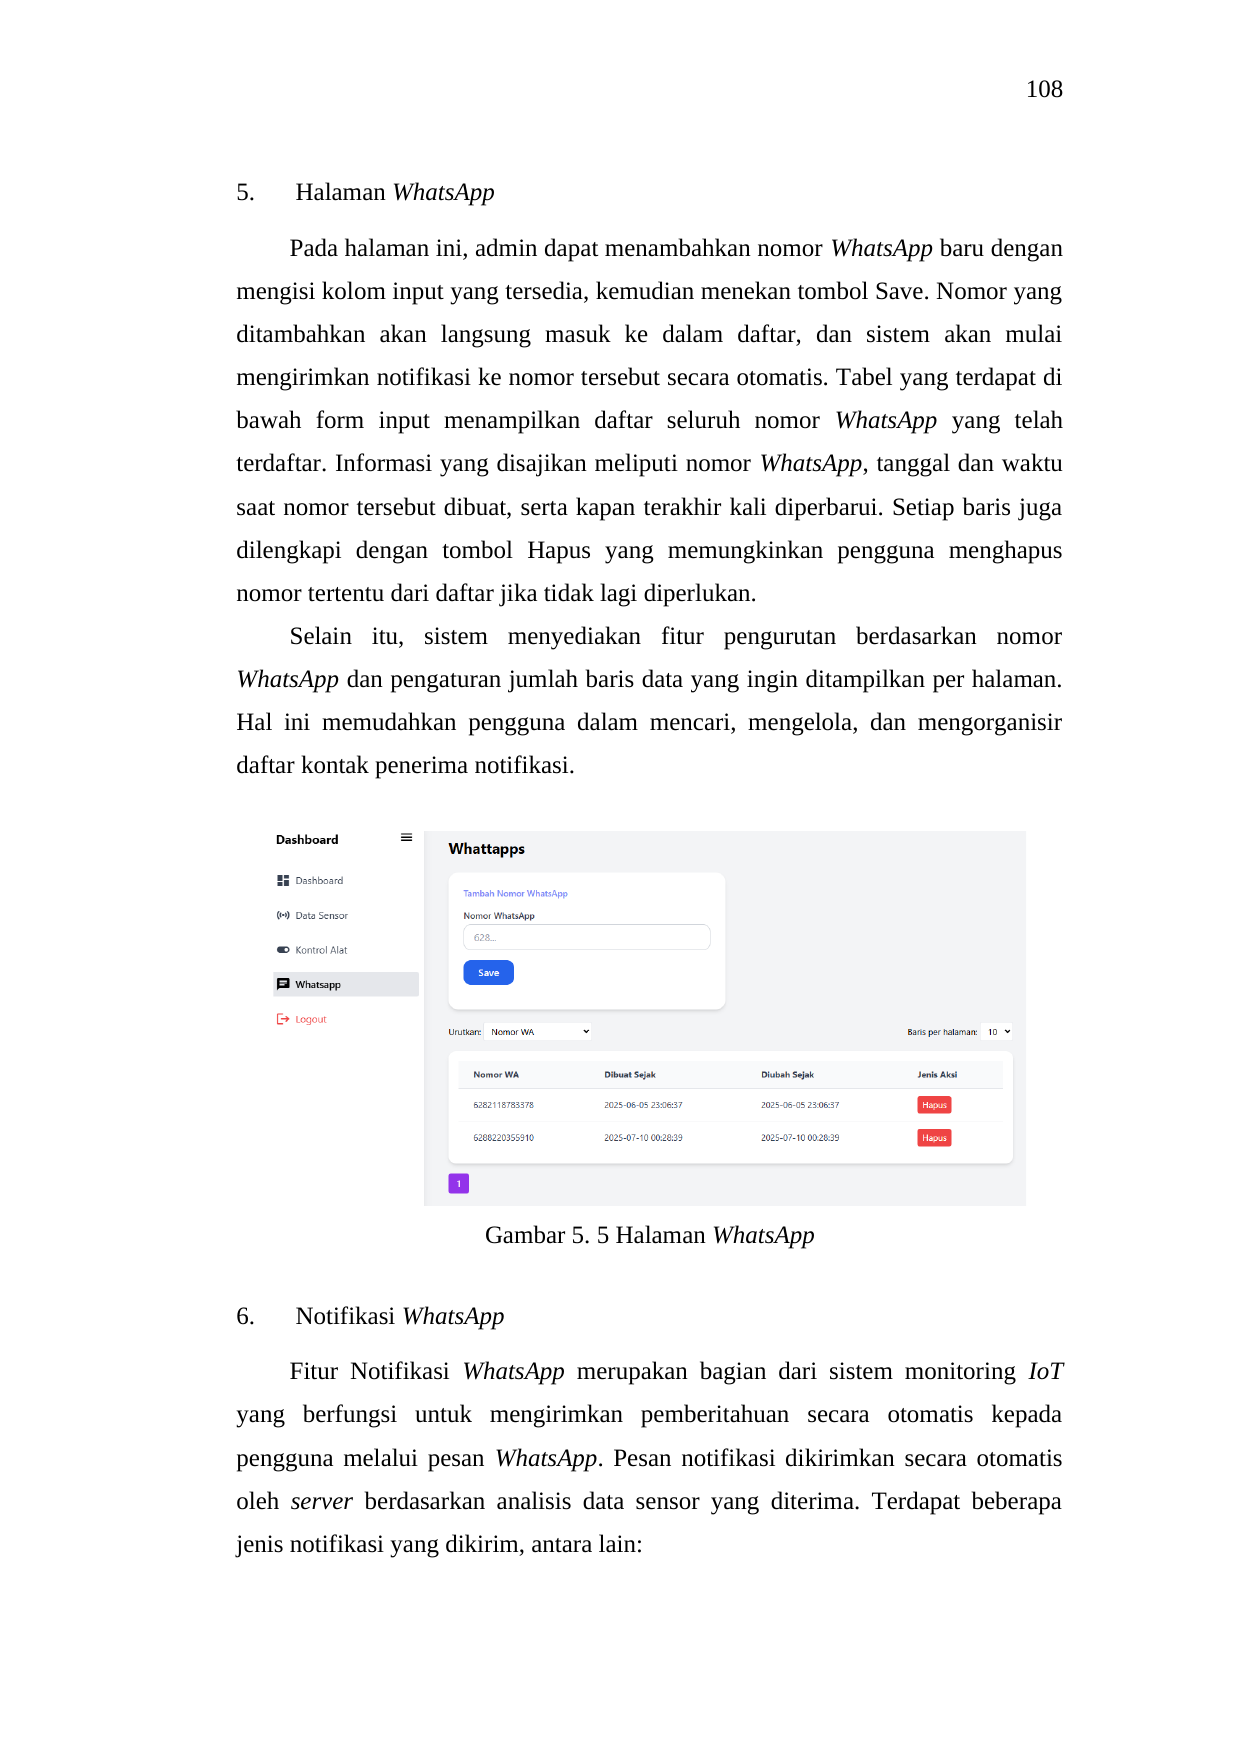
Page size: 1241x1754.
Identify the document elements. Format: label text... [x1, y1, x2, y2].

text Pada halaman ini, admin dapat menambahkan nomor WhatsApp baru dengan mengisi kolom input yang tersedia, kemudian menekan tombol Save. Nomor yang ditambahkan akan langsung masuk ke dalam daftar, dan sistem akan mulai mengirimkan notifikasi ke nomor tersebut secara otomatis. Tabel yang terdapat di bawah form input menampilkan daftar seluruh nomor WhatsApp yang telah terdaftar. Informasi yang disajikan meliputi nomor WhatsApp, tanggal dan waktu saat nomor tersebut dibuat, serta kapan terakhir kali diperbarui. Setiap baris juga dilengkapi dengan tombol Hapus yang memungkinkan pengguna menghapus nomor tertentu dari daftar jika tidak lagi diperlukan. [236, 233, 1063, 607]
list Notifikasi WhatsApp [236, 1301, 1063, 1329]
text Selain itu, sistem menyediakan fitur pengurutan berdasarkan nomor WhatsApp dan pengaturan jumlah baris data yang ingin ditampilkan per halaman. Hal ini memudahkan pengguna dalam mencari, mengelola, dan mengorganisir daftar kontak penerima notifikasi. [236, 621, 1063, 779]
text Fitur Notifikasi WhatsApp merupakan bagian dari sistem monitoring IoT yang berfungsi untuk mengirimkan pemberitahuan secara otomatis kepada pengguna melalui pesan WhatsApp. Pesan notifikasi dikirimkan secara otomatis oleh server berdasarkan analisis data sensor yang diterima. Terdapat beberapa jenis notifikasi yang dikirim, antara lain: [236, 1356, 1063, 1558]
list Halaman WhatsApp [236, 177, 1063, 206]
text Gambar 5. 5 Halaman WhatsApp [236, 1220, 1063, 1249]
picture [273, 831, 1027, 1206]
